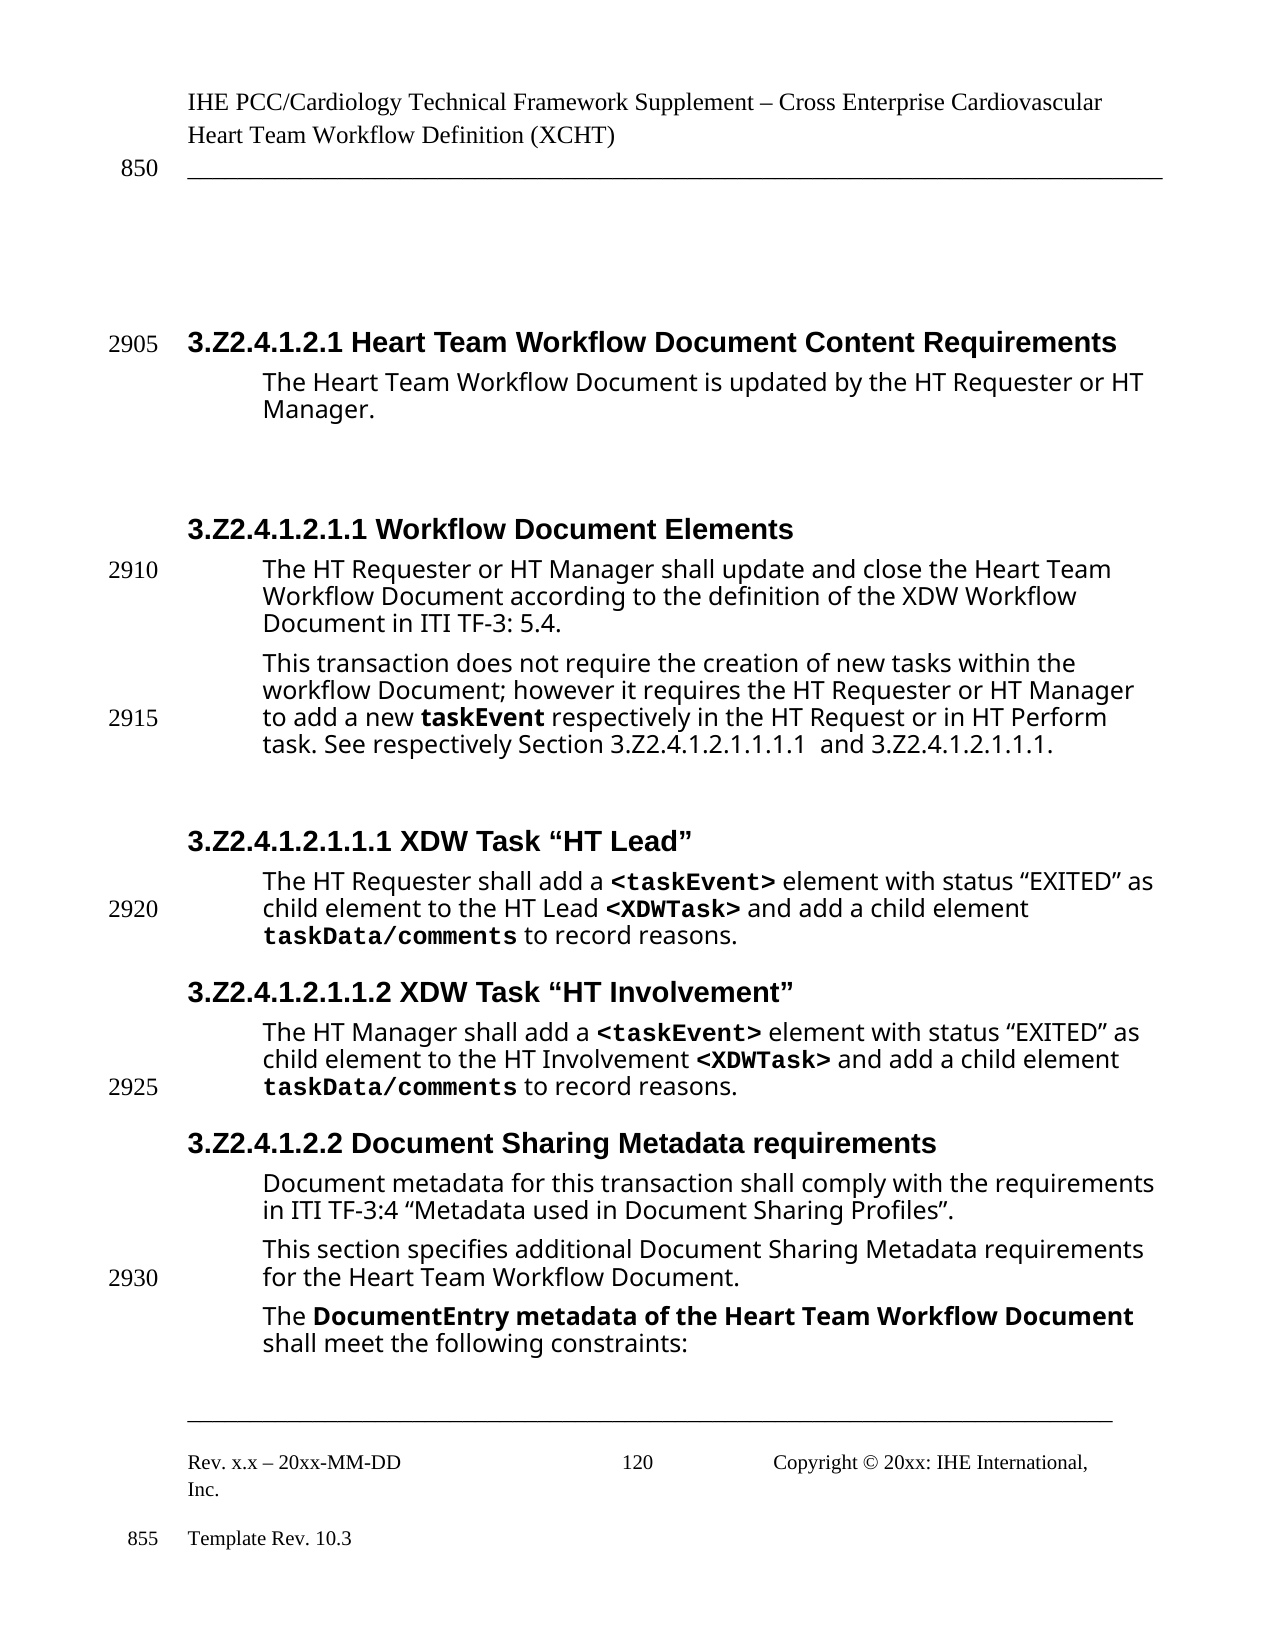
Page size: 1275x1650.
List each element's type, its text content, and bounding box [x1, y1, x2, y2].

subtitle 3.Z2.4.1.2.1.1.1 XDW Task “HT Lead” [187, 824, 1162, 857]
text The Heart Team Workflow Document is updated by the HT Requester or HT Manager. [262, 369, 1162, 424]
text The HT Requester shall add a <taskEvent> element with status “EXITED” as child element to the HT Lead <XDWTask> and add a child element taskData/comments to record reasons. [262, 868, 1162, 950]
text Document metadata for this transaction shall comply with the requirements in ITI TF-3:4 “Metadata used in Document Sharing Profiles”. [262, 1171, 1162, 1225]
text This transaction does not require the creation of new tasks within the workflow Document; however it requires the HT Requester or HT Manager to add a new taskEvent respectively in the HT Request or in HT Perform task. See respectively Section 3.Z2.4.1.2.1.1.1.1 and 3.Z2.4.1.2.1.1.1. [262, 651, 1162, 759]
text The DocumentEntry metadata of the Heart Team Workflow Document shall meet the following constraints: [262, 1304, 1162, 1358]
text The HT Requester or HT Manager shall update and close the Heart Team Workflow Document according to the definition of the XDW Workflow Document in ITI TF-3: 5.4. [262, 557, 1162, 638]
subtitle 3.Z2.4.1.2.1.1.2 XDW Task “HT Involvement” [187, 975, 1162, 1008]
text This section specifies additional Document Sharing Metadata requirements for the Heart Team Workflow Document. [262, 1237, 1162, 1291]
subtitle 3.Z2.4.1.2.2 Document Sharing Metadata requirements [187, 1126, 1162, 1159]
subtitle 3.Z2.4.1.2.1 Heart Team Workflow Document Content Requirements [187, 325, 1162, 358]
subtitle 3.Z2.4.1.2.1.1 Workflow Document Elements [187, 512, 1162, 546]
text The HT Manager shall add a <taskEvent> element with status “EXITED” as child element to the HT Involvement <XDWTask> and add a child element taskData/comments to record reasons. [262, 1019, 1162, 1101]
